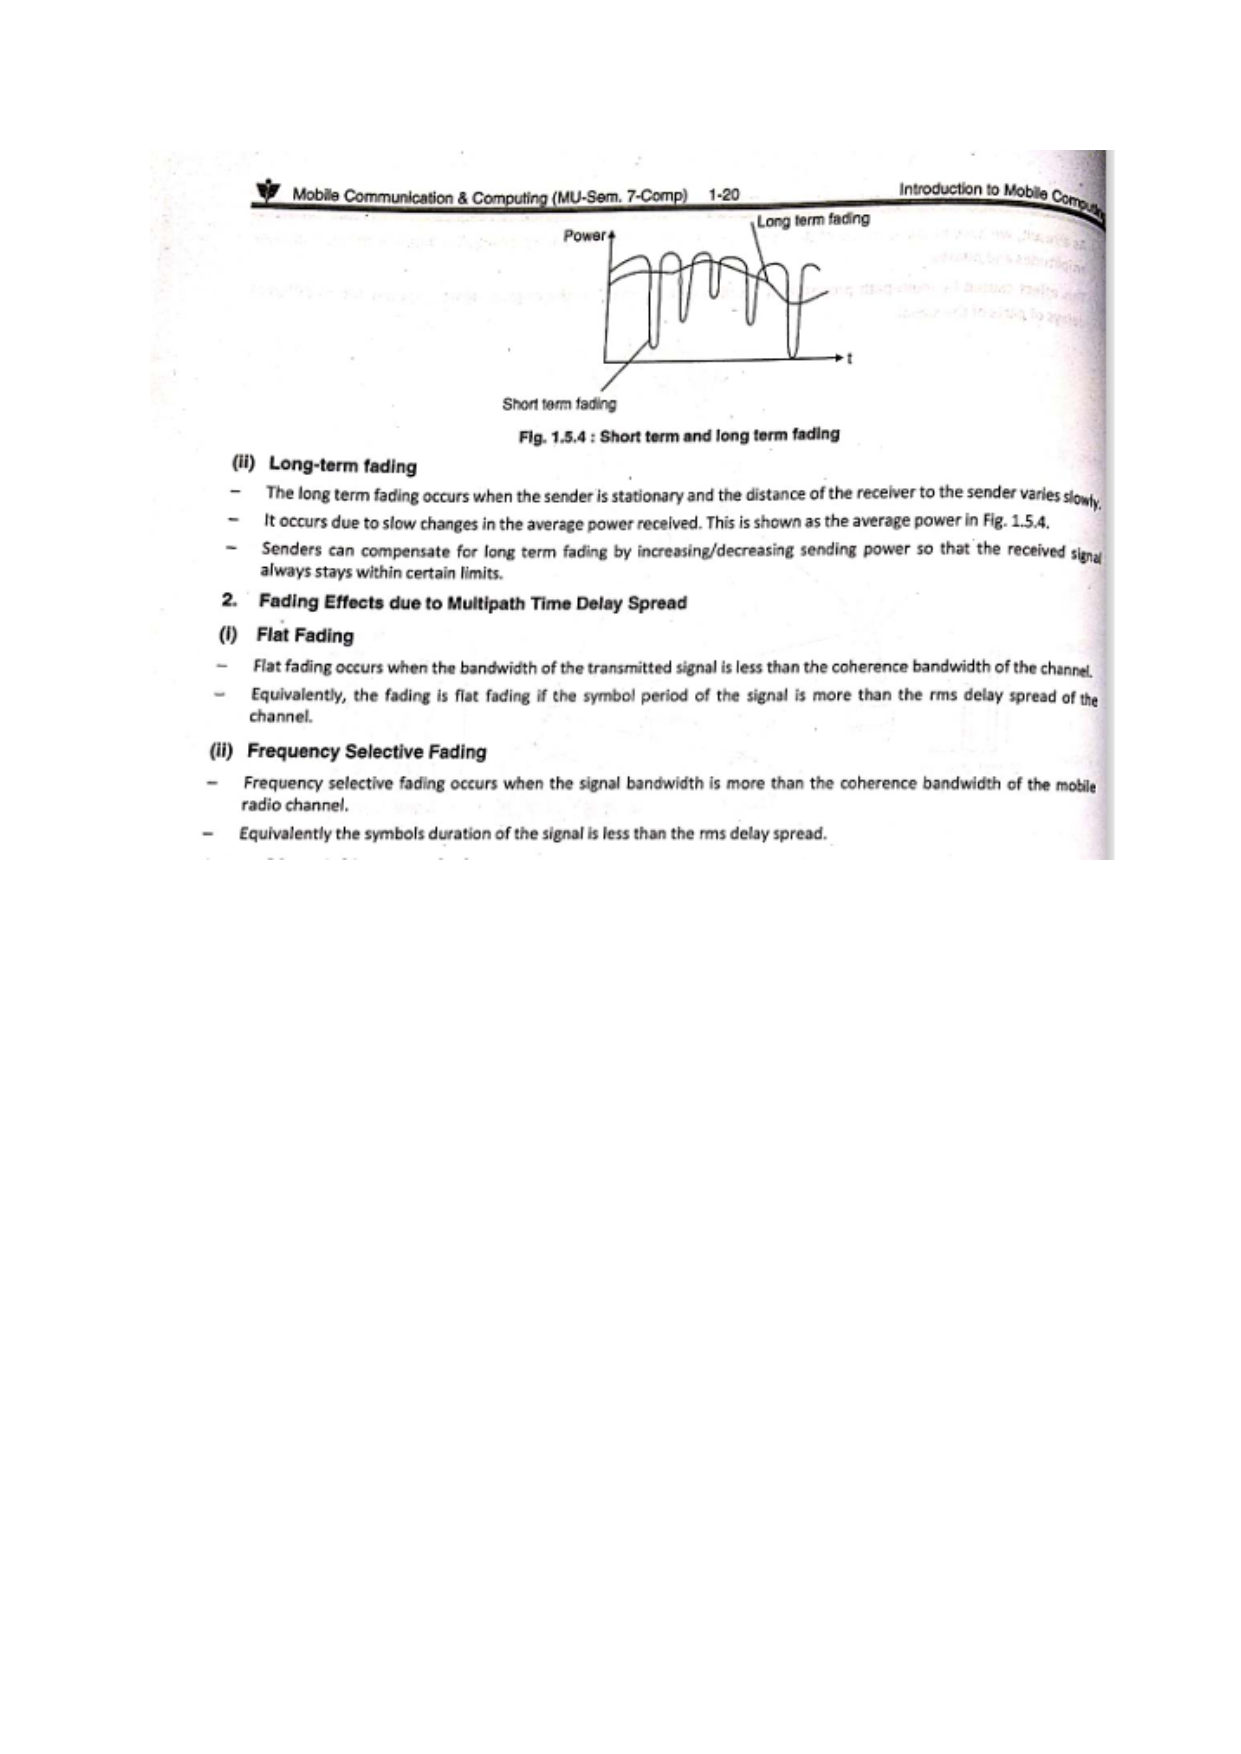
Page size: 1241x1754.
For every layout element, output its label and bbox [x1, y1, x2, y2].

picture [150, 150, 1115, 860]
